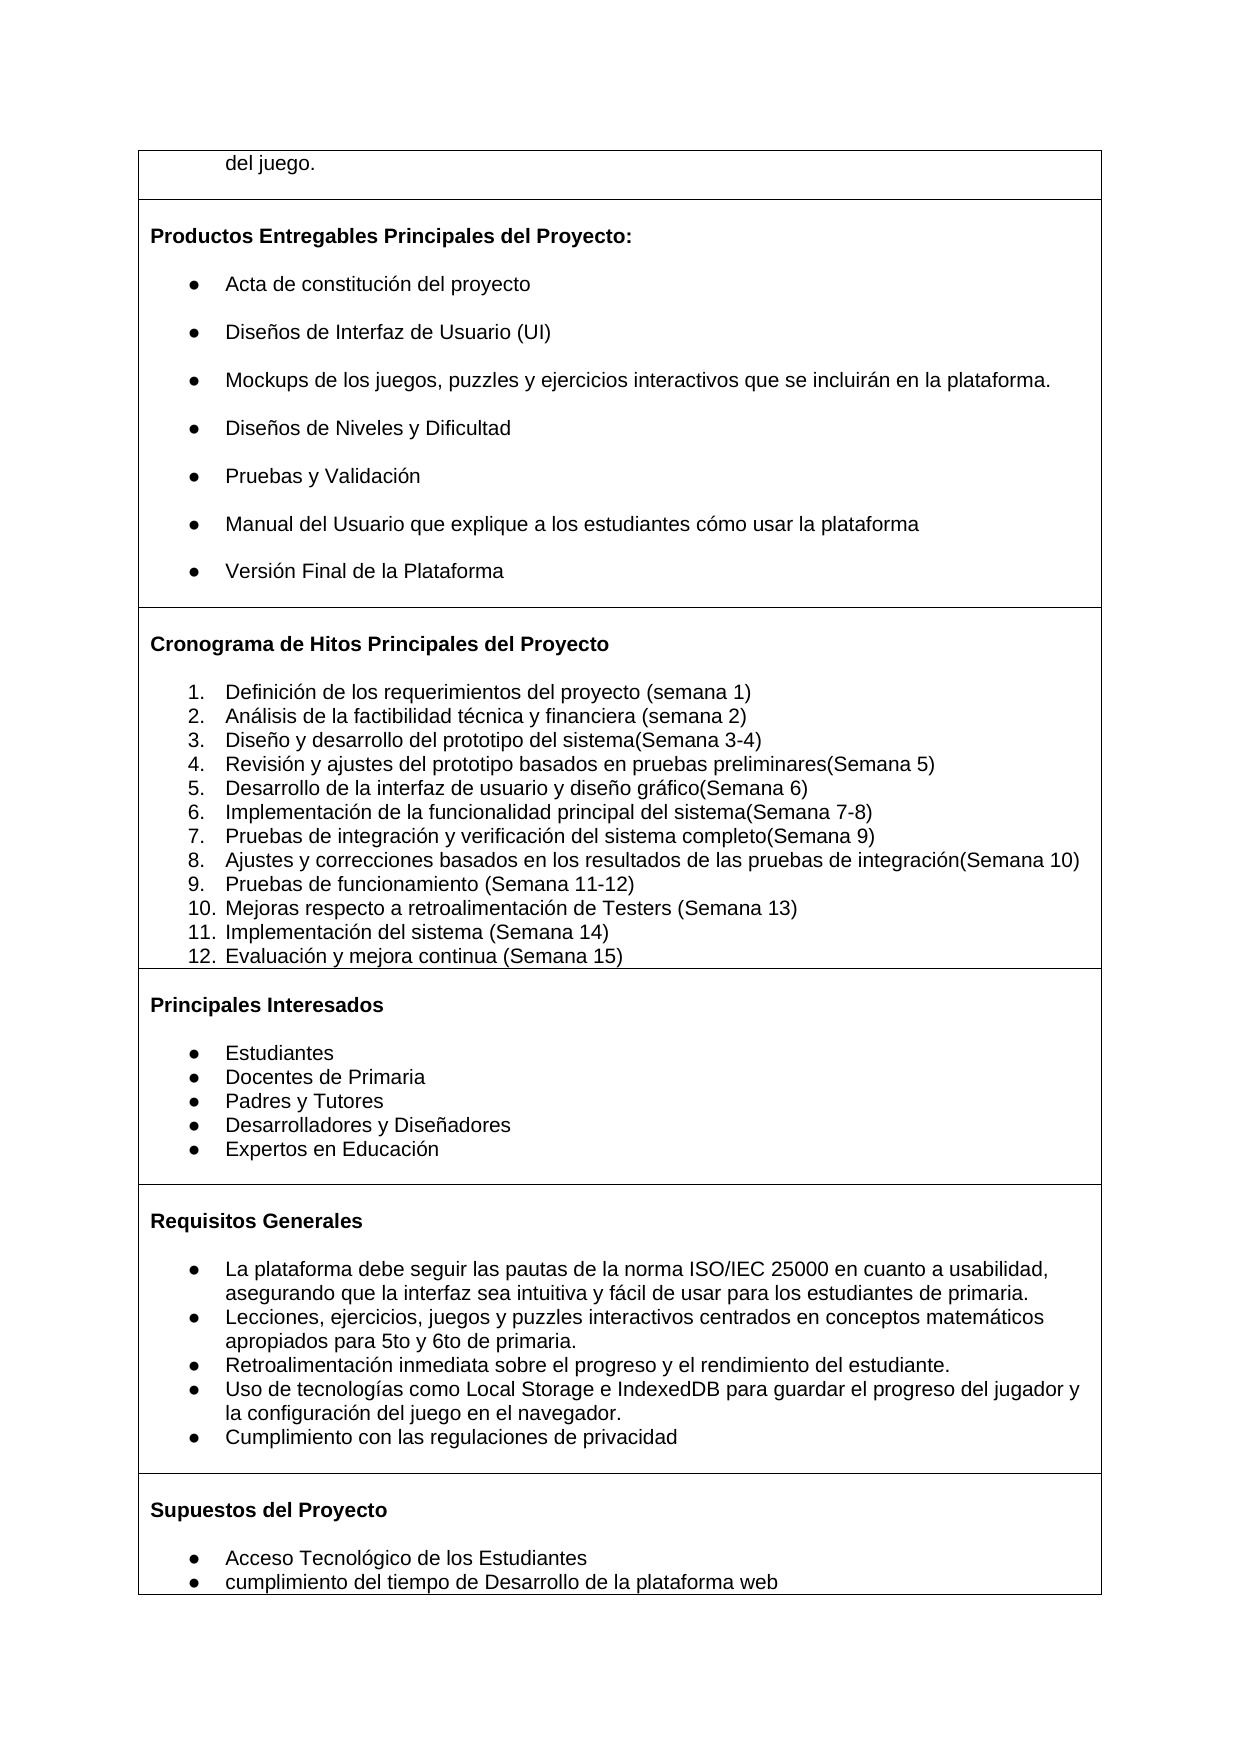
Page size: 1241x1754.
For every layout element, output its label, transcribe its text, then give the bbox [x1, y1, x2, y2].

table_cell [139, 151, 1101, 199]
table_cell Cronograma de Hitos Principales del Proyecto Definición de los requerimientos del proyecto (semana 1) Análisis de la factibilidad técnica y financiera (semana 2) Diseño y desarrollo del prototipo del sistema(Semana 3-4) Revisión y ajustes del prototipo basados en pruebas preliminares(Semana 5) Desarrollo de la interfaz de usuario y diseño gráfico(Semana 6) Implementación de la funcionalidad principal del sistema(Semana 7-8) Pruebas de integración y verificación del sistema completo(Semana 9) Ajustes y correcciones basados en los resultados de las pruebas de integración(Semana 10) Pruebas de funcionamiento (Semana 11-12) Mejoras respecto a retroalimentación de Testers (Semana 13) Implementación del sistema (Semana 14) Evaluación y mejora continua (Semana 15) [139, 608, 1101, 968]
table_cell Principales Interesados Estudiantes Docentes de Primaria Padres y Tutores Desarrolladores y Diseñadores Expertos en Educación [139, 969, 1101, 1184]
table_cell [139, 1474, 1101, 1594]
table_cell Requisitos Generales La plataforma debe seguir las pautas de la norma ISO/IEC 25000 en cuanto a usabilidad, asegurando que la interfaz sea intuitiva y fácil de usar para los estudiantes de primaria. Lecciones, ejercicios, juegos y puzzles interactivos centrados en conceptos matemáticos apropiados para 5to y 6to de primaria. Retroalimentación inmediata sobre el progreso y el rendimiento del estudiante. Uso de tecnologías como Local Storage e IndexedDB para guardar el progreso del jugador y la configuración del juego en el navegador. Cumplimiento con las regulaciones de privacidad [139, 1185, 1101, 1473]
table_cell Productos Entregables Principales del Proyecto: Acta de constitución del proyecto Diseños de Interfaz de Usuario (UI) Mockups de los juegos, puzzles y ejercicios interactivos que se incluirán en la plataforma. Diseños de Niveles y Dificultad Pruebas y Validación Manual del Usuario que explique a los estudiantes cómo usar la plataforma Versión Final de la Plataforma [139, 200, 1101, 607]
